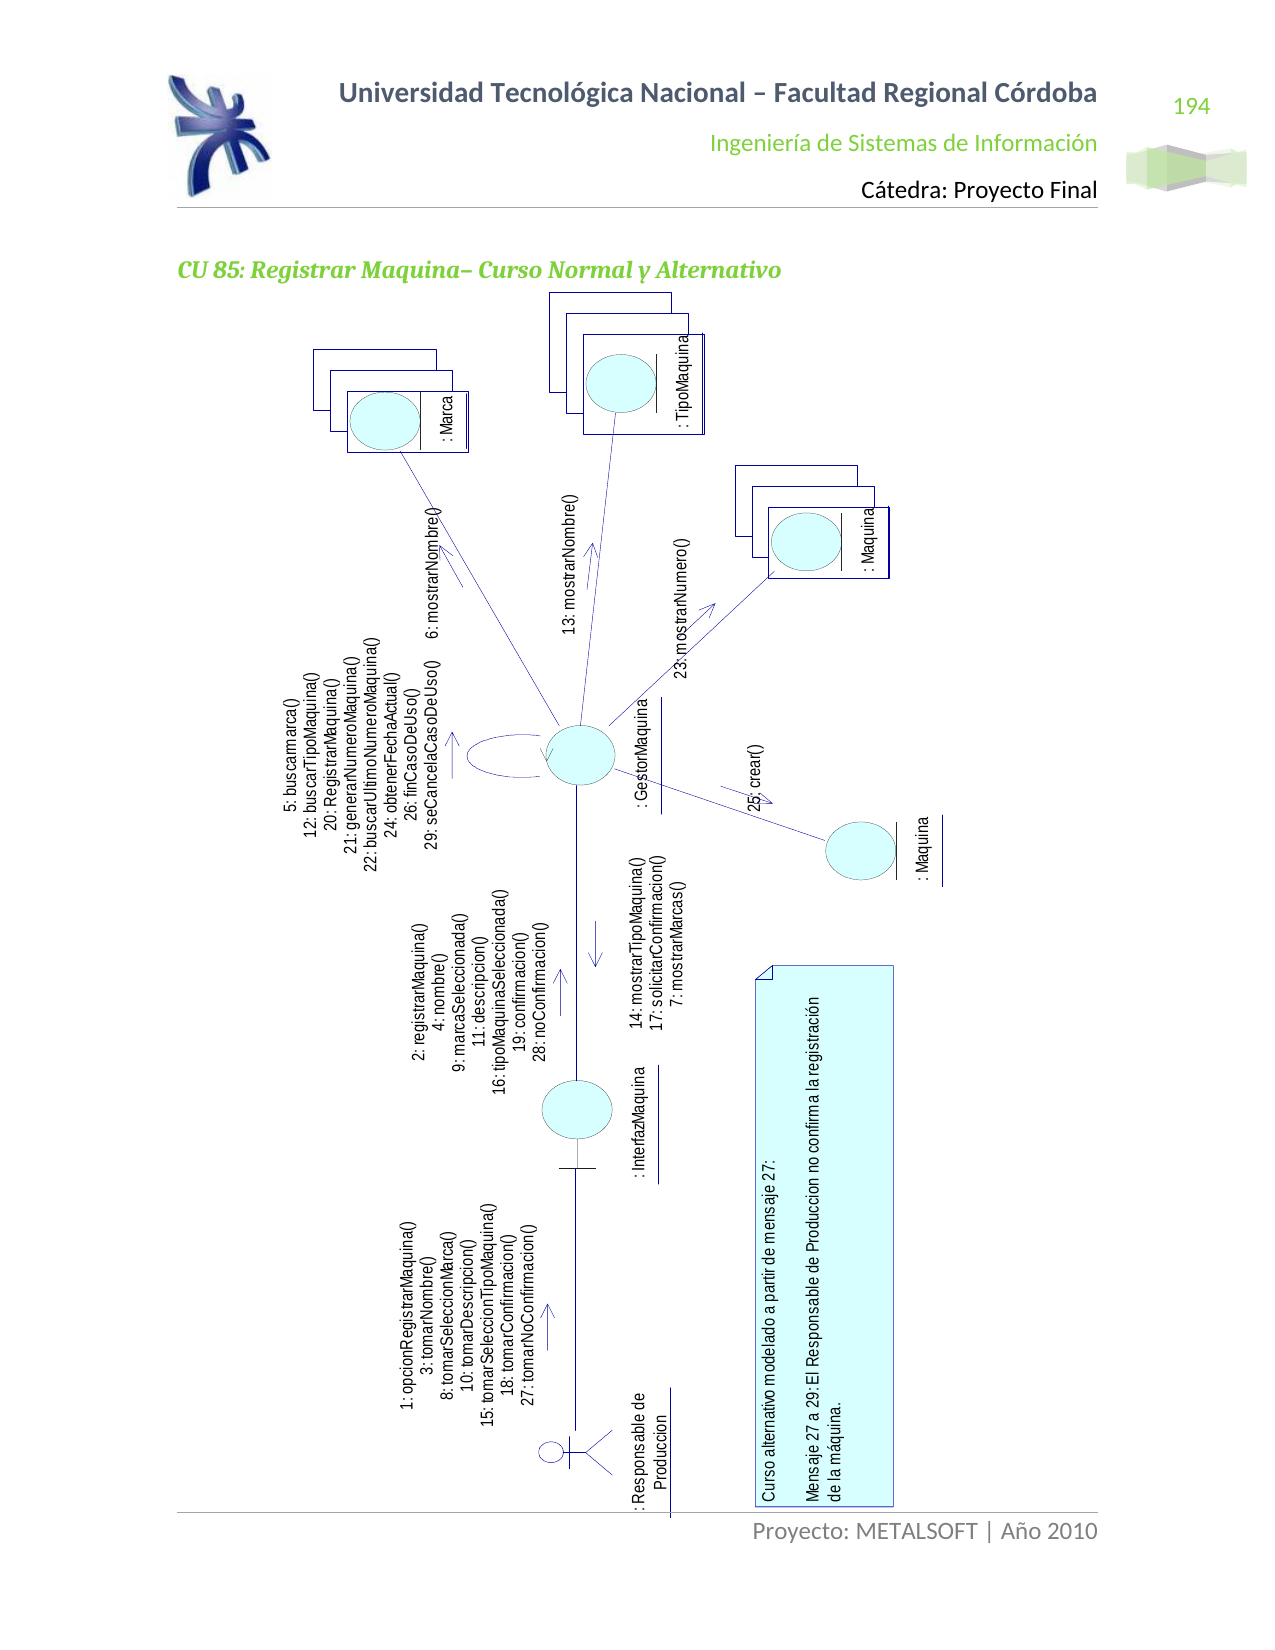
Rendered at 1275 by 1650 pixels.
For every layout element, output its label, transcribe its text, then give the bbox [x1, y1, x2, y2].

picture [167, 74, 272, 199]
text CU 85: Registrar Maquina– Curso Normal y Alternativo [177, 256, 1098, 284]
